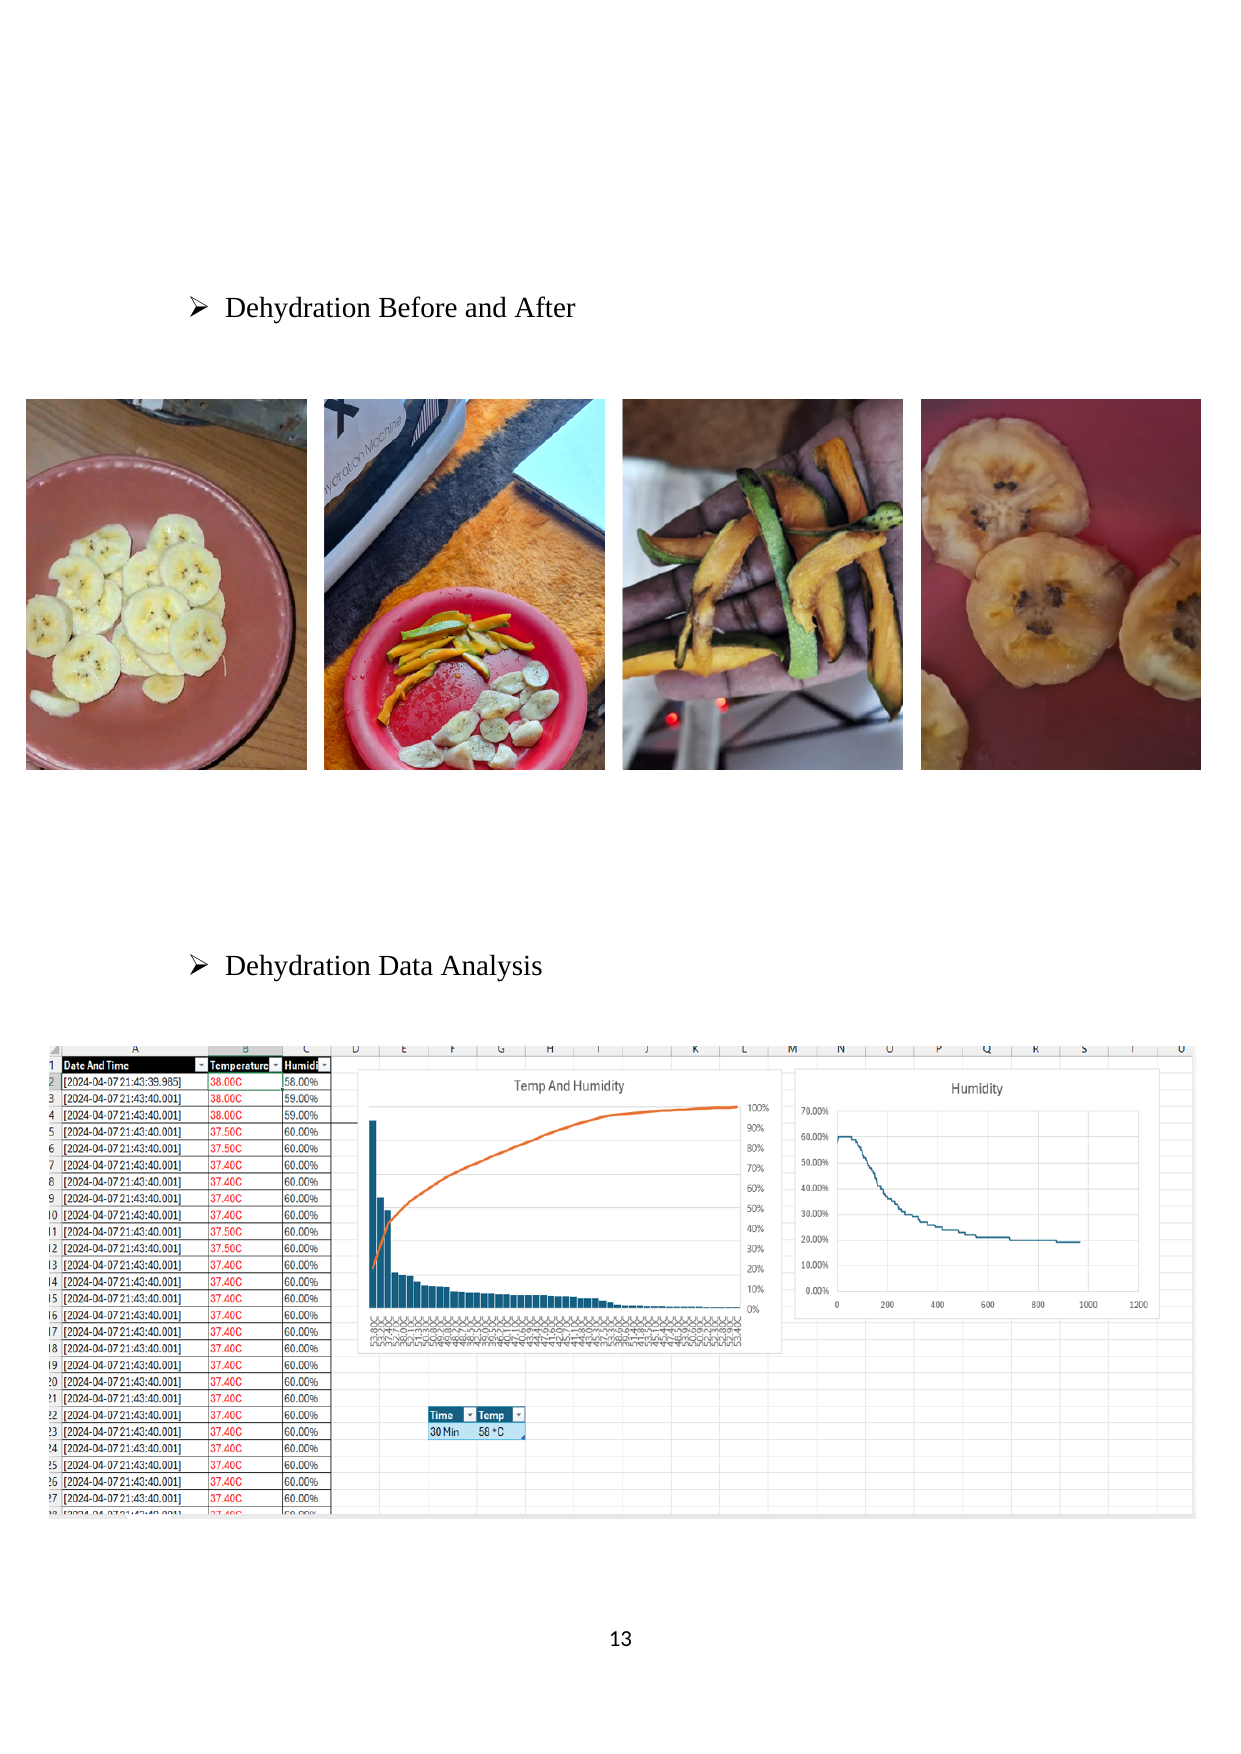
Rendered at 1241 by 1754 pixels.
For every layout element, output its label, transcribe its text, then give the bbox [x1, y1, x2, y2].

list Dehydration Before and After [187, 291, 1090, 324]
picture [17, 391, 1214, 788]
list Dehydration Data Analysis [187, 948, 1090, 981]
picture [44, 1030, 1197, 1522]
